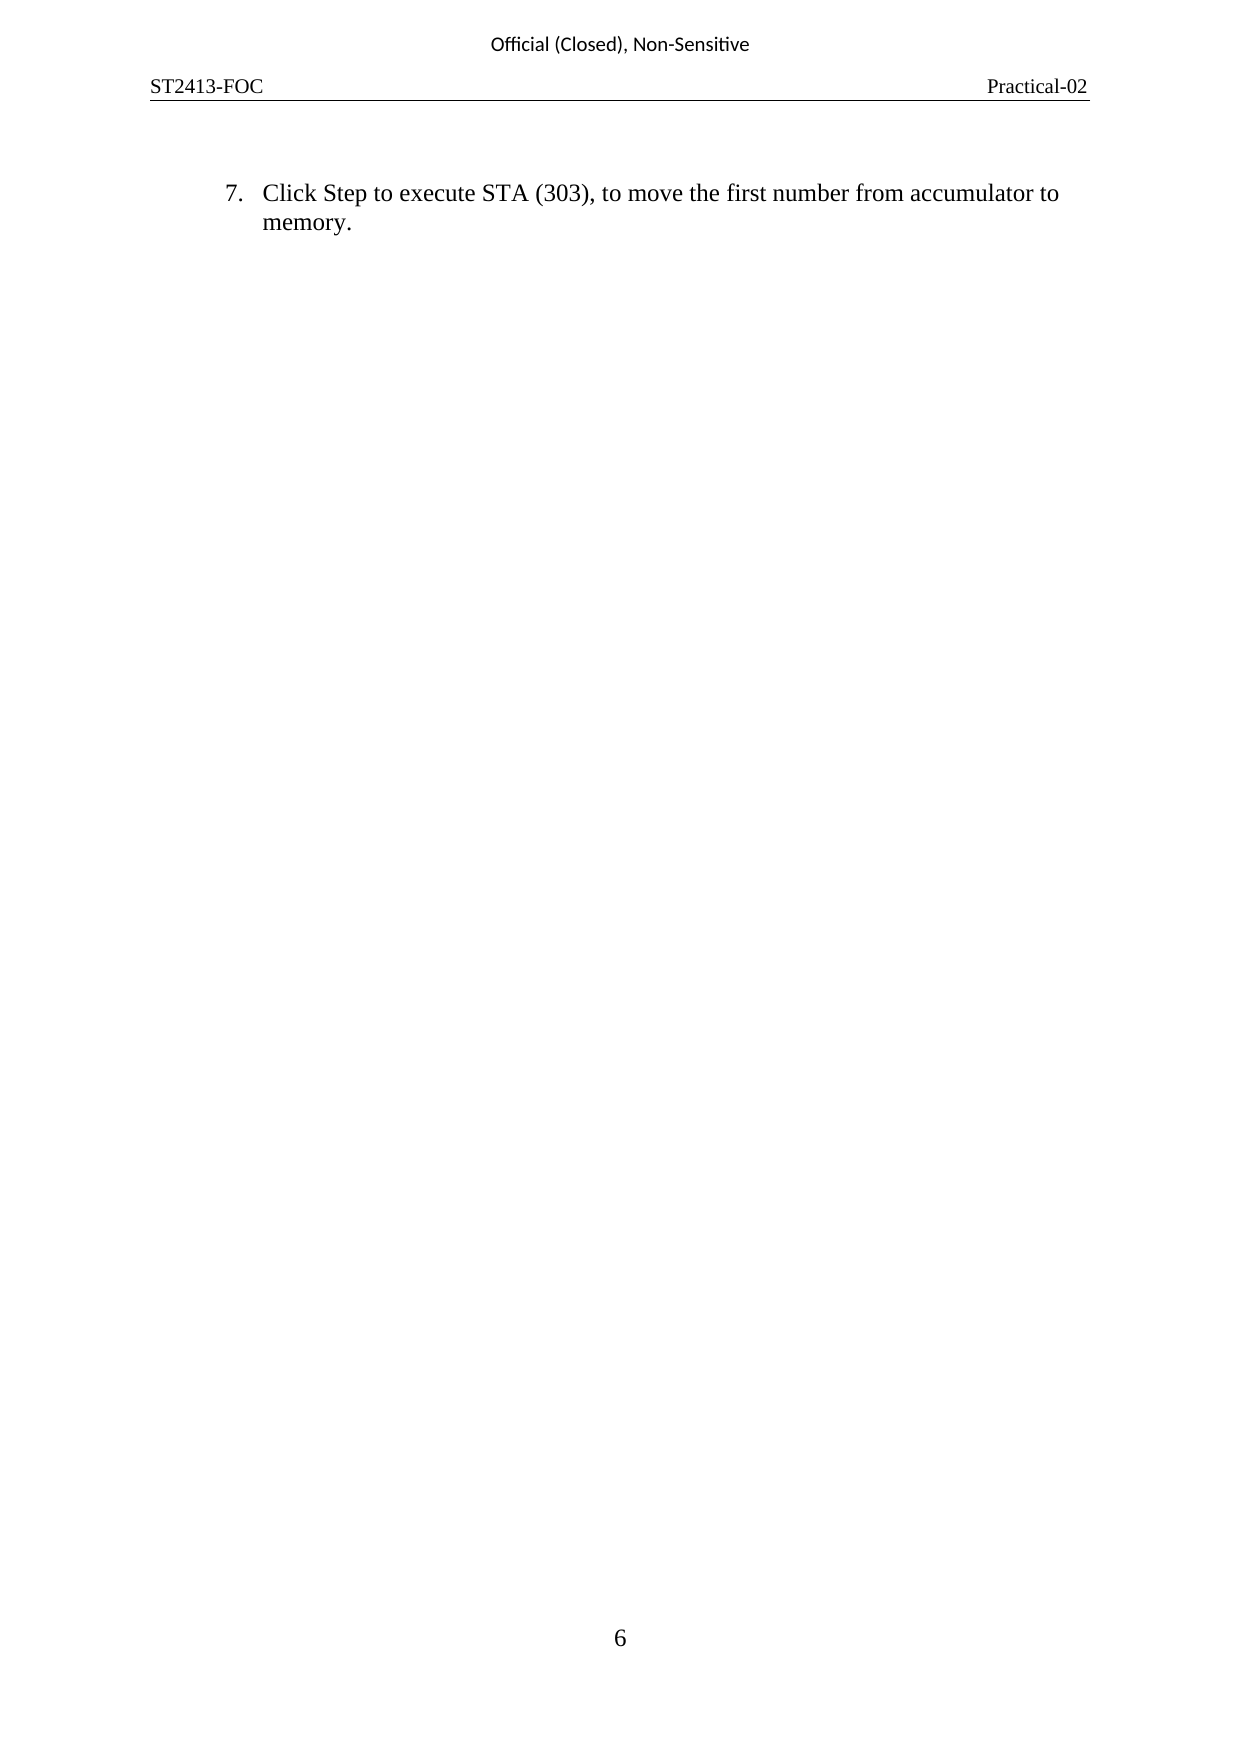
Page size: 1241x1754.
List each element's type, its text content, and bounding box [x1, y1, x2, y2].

list Click Step to execute STA (303), to move the first number from accumulator to memory. [225, 178, 1090, 236]
